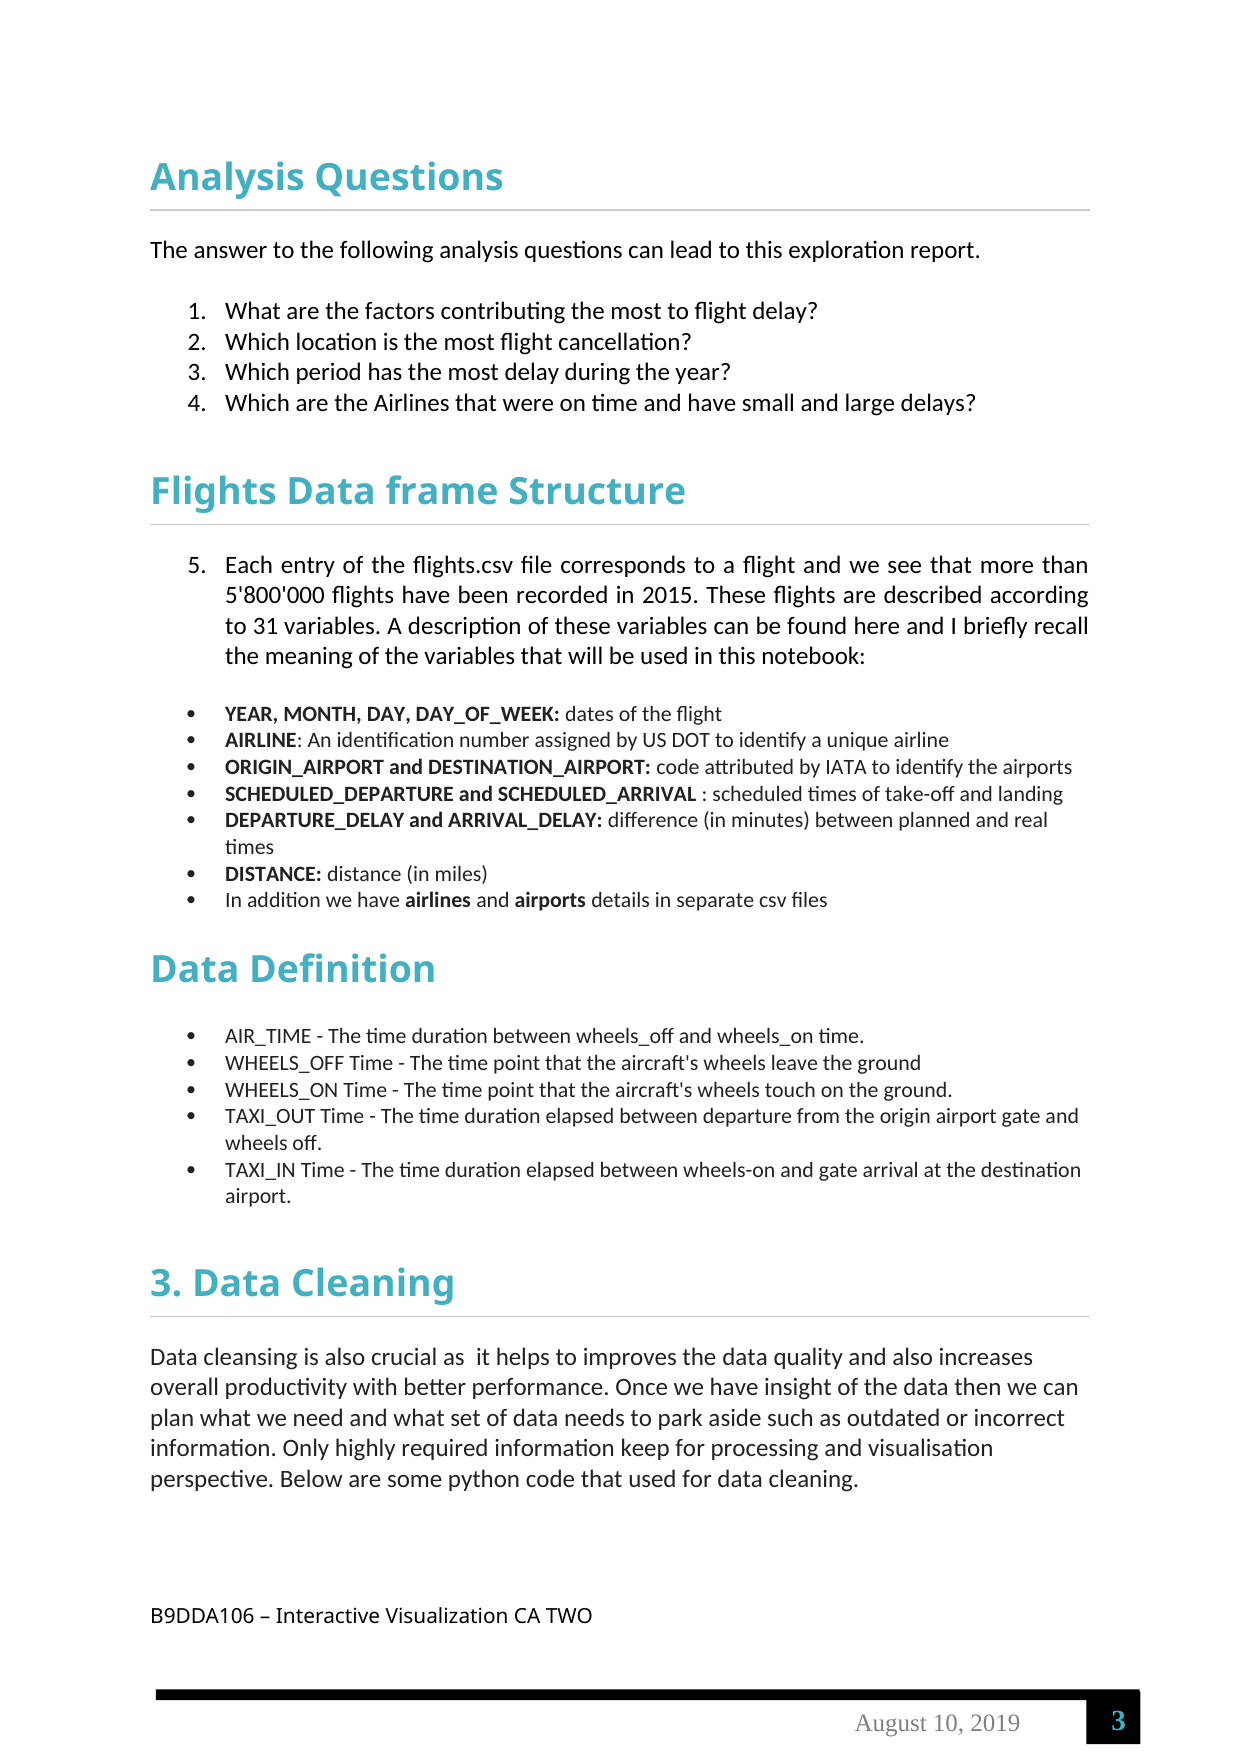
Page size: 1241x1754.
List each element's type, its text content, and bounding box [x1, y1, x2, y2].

list Each entry of the flights.csv file corresponds to a flight and we see that more than 5'800'000 flights have been recorded in 2015. These flights are described according to 31 variables. A description of these variables can be found here and I briefly recall the meaning of the variables that will be used in this notebook: [187, 549, 1090, 671]
list AIRLINE: An identification number assigned by US DOT to identify a unique airline [187, 727, 1090, 753]
list In addition we have airlines and airports details in separate csv files [187, 887, 1090, 913]
subtitle Data Definition [150, 942, 1090, 993]
list SCHEDULED_DEPARTURE and SCHEDULED_ARRIVAL : scheduled times of take-off and landing [187, 780, 1090, 807]
list Which are the Airlines that were on time and have small and large delays? [187, 387, 1090, 417]
list Which location is the most flight cancellation? [187, 326, 1090, 356]
list WHEELS_OFF Time - The time point that the aircraft's wheels leave the ground [187, 1049, 1090, 1076]
list What are the factors contributing the most to flight delay? [187, 295, 1090, 326]
list DEPARTURE_DELAY and ARRIVAL_DELAY: difference (in minutes) between planned and real times [187, 807, 1090, 860]
list AIR_TIME - The time duration between wheels_off and wheels_on time. [187, 1023, 1090, 1049]
text Analysis Questions [150, 150, 1090, 209]
list ORIGIN_AIRPORT and DESTINATION_AIRPORT: code attributed by IATA to identify the airports [187, 753, 1090, 780]
list WHEELS_ON Time - The time point that the aircraft's wheels touch on the ground. [187, 1076, 1090, 1103]
text 3. Data Cleaning [150, 1256, 1090, 1316]
list TAXI_IN Time - The time duration elapsed between wheels-on and gate arrival at the destination airport. [187, 1156, 1090, 1209]
text Data cleansing is also crucial as it helps to improves the data quality and also increases overall productivity with better performance. Once we have insight of the data then we can plan what we need and what set of data needs to park aside such as outdated or incorrect information. Only highly required information keep for processing and visualisation perspective. Below are some python code that used for data cleaning. [150, 1341, 1090, 1493]
list TAXI_OUT Time - The time duration elapsed between departure from the origin airport gate and wheels off. [187, 1103, 1090, 1156]
list DISTANCE: distance (in miles) [187, 860, 1090, 887]
text The answer to the following analysis questions can lead to this exploration report. [150, 234, 1090, 265]
text Flights Data frame Structure [150, 464, 1090, 524]
list YEAR, MONTH, DAY, DAY_OF_WEEK: dates of the flight [187, 700, 1090, 727]
list Which period has the most delay during the year? [187, 356, 1090, 387]
